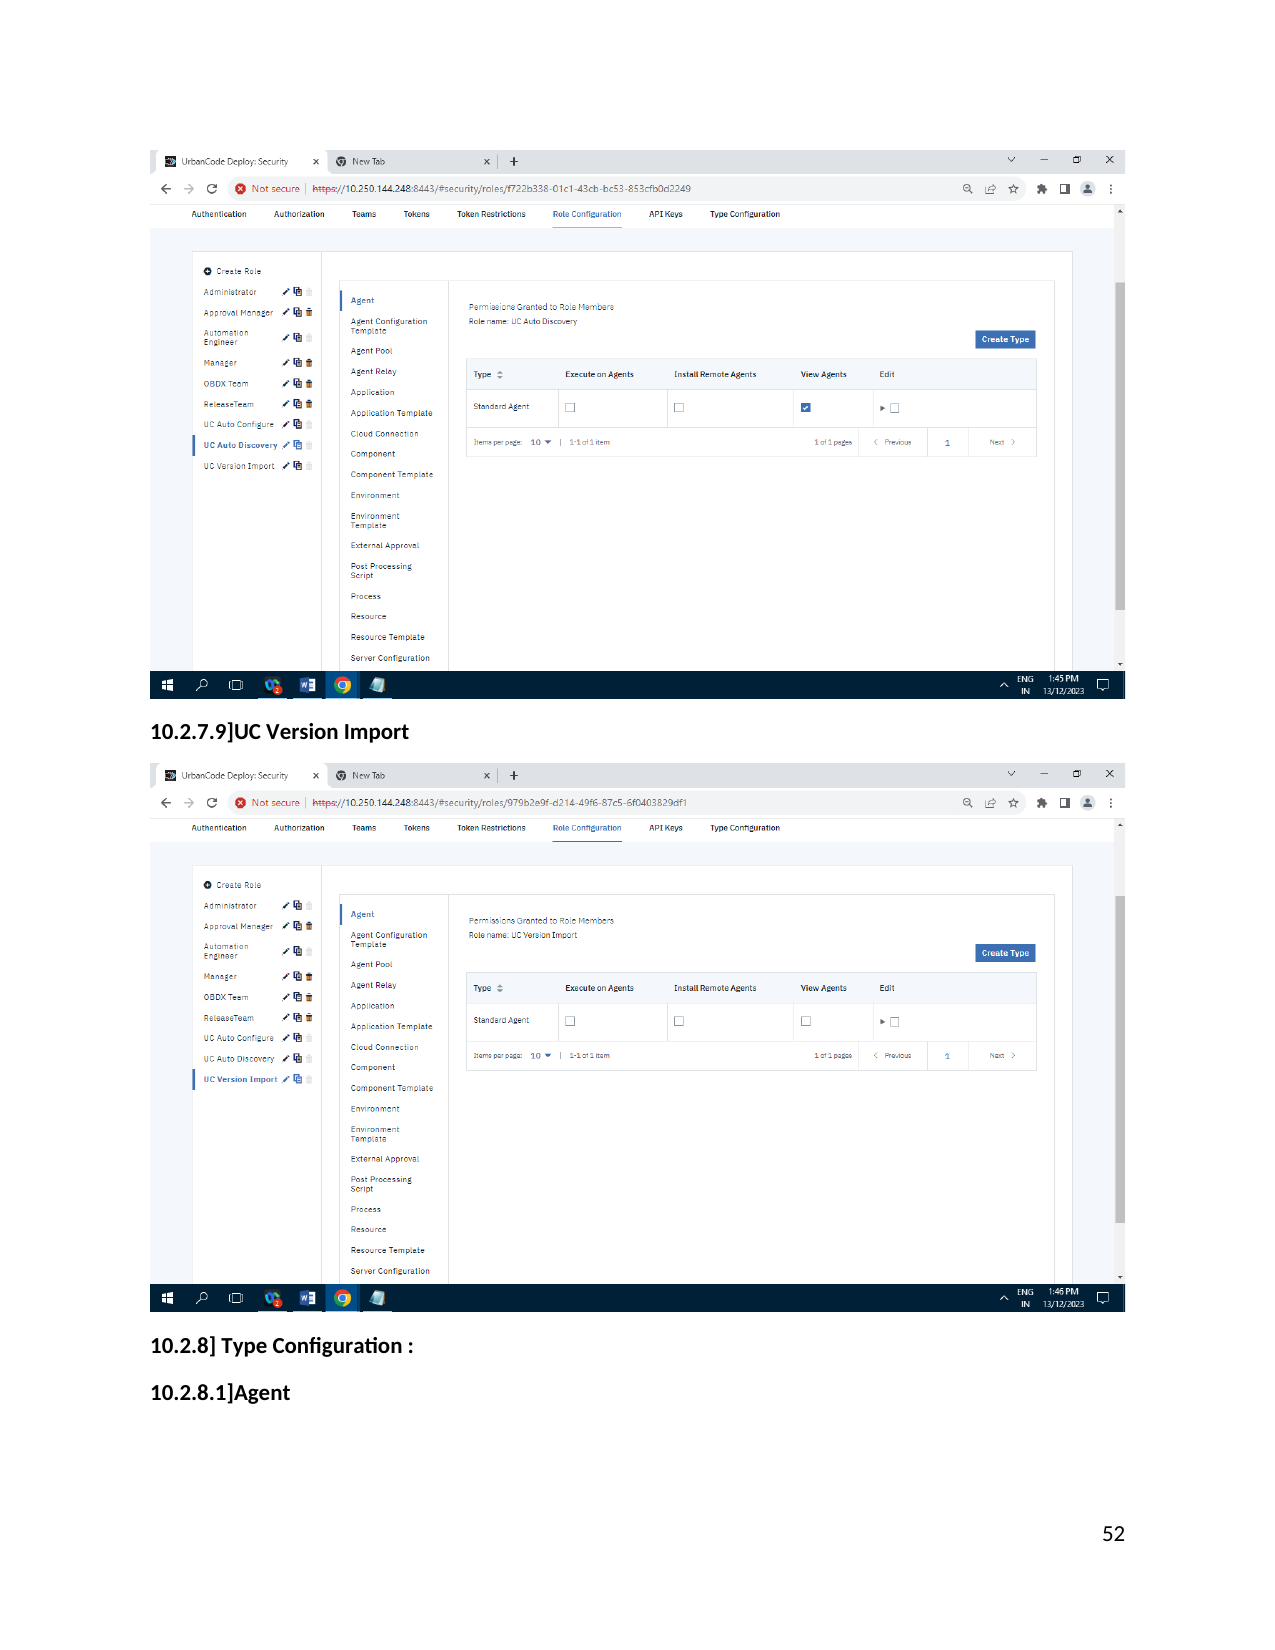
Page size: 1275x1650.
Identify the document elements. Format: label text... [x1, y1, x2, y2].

text 10.2.8] Type Configuration : [150, 1331, 1125, 1359]
picture [150, 150, 1125, 699]
picture [150, 763, 1125, 1312]
text 10.2.7.9]UC Version Import [150, 717, 1125, 745]
text 10.2.8.1]Agent [150, 1378, 1125, 1406]
